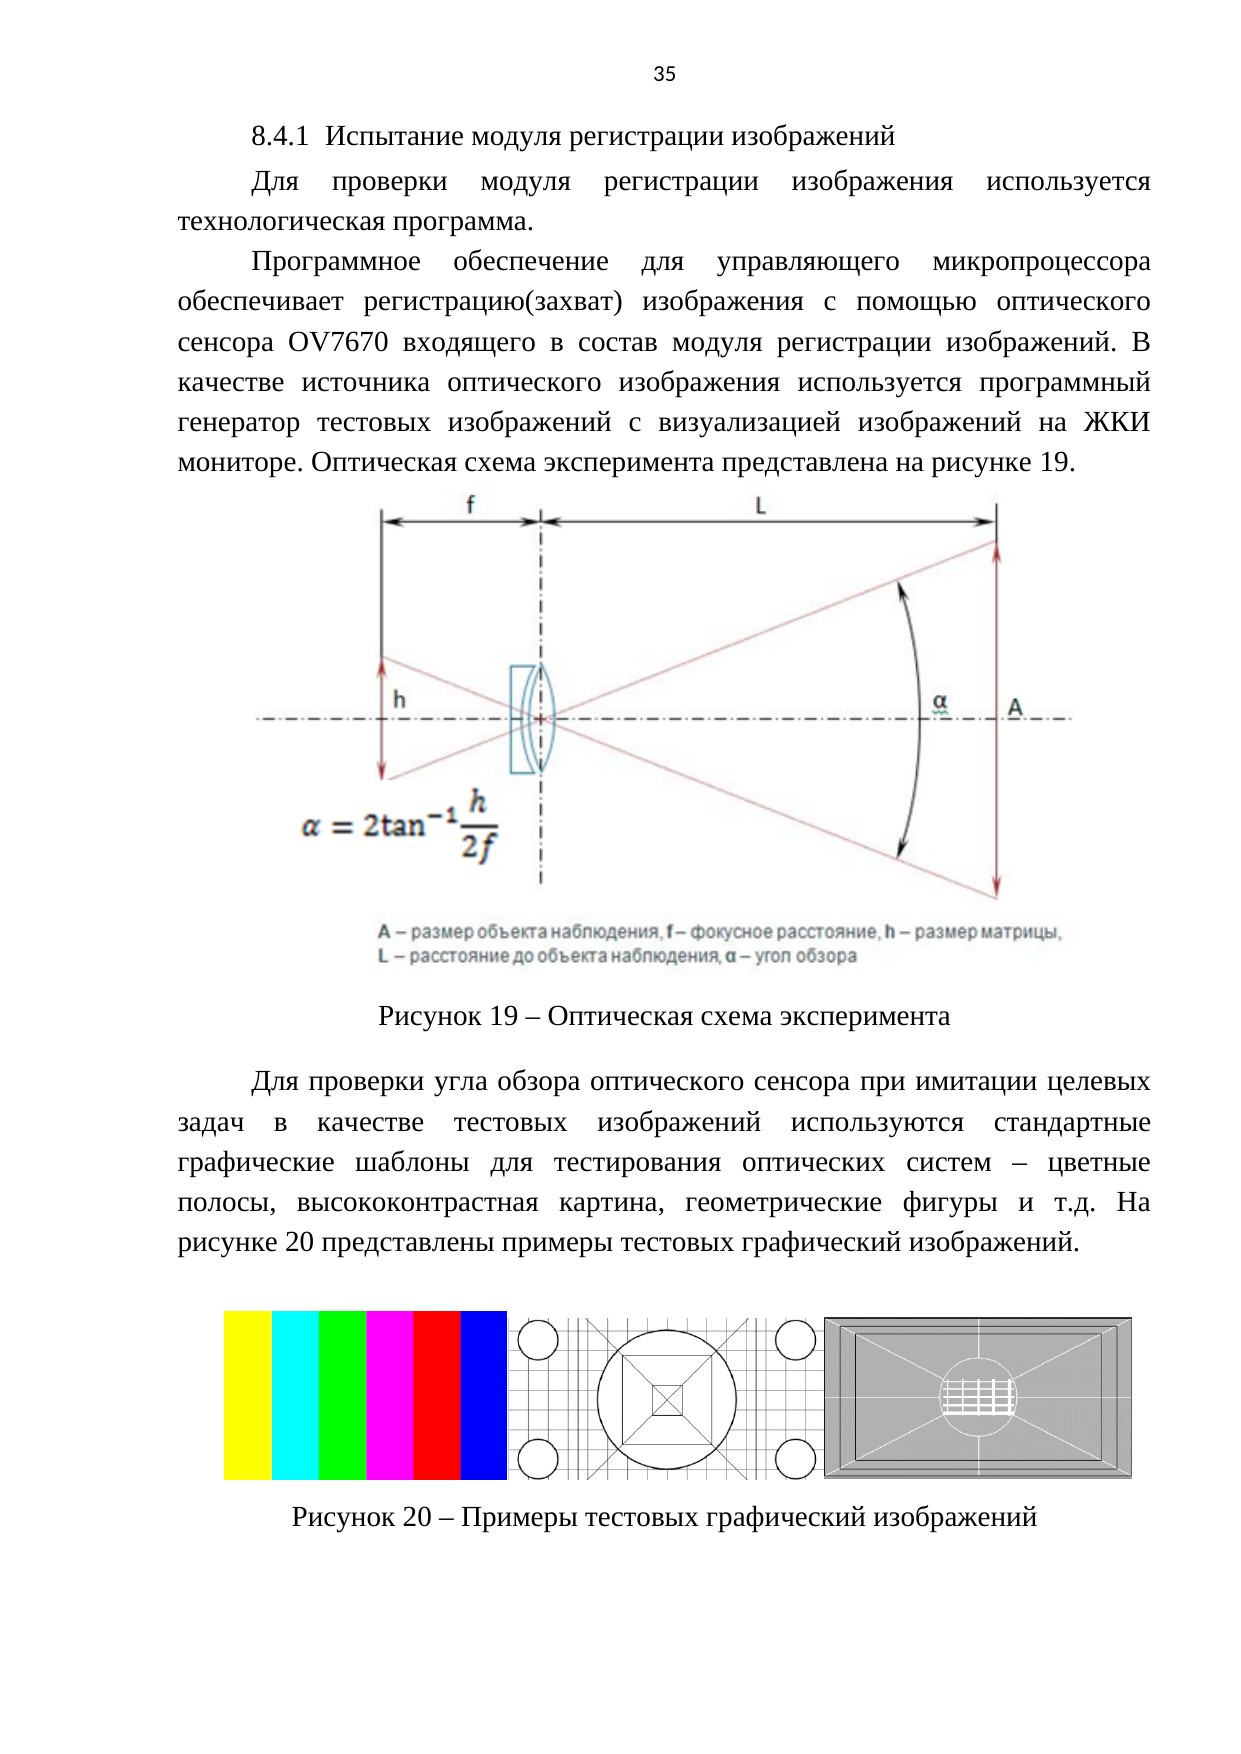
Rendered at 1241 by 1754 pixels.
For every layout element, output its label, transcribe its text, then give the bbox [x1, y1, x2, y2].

text Программное обеспечение для управляющего микропроцессора обеспечивает регистрацию(захват) изображения с помощью оптического сенсора OV7670 входящего в состав модуля регистрации изображений. В качестве источника оптического изображения используется программный генератор тестовых изображений с визуализацией изображений на ЖКИ мониторе. Оптическая схема эксперимента представлена на рисунке 19. [177, 243, 1152, 478]
subtitle Испытание модуля регистрации изображений [177, 118, 1152, 152]
text Для проверки угла обзора оптического сенсора при имитации целевых задач в качестве тестовых изображений используются стандартные графические шаблоны для тестирования оптических систем – цветные полосы, высококонтрастная картина, геометрические фигуры и т.д. На рисунке 20 представлены примеры тестовых графический изображений. [177, 1063, 1152, 1258]
picture [255, 484, 1074, 979]
picture [508, 1317, 1132, 1480]
title Рисунок 19 – Оптическая схема эксперимента [177, 998, 1152, 1032]
title Рисунок 20 – Примеры тестовых графический изображений [177, 1499, 1152, 1532]
picture [177, 1310, 507, 1480]
text Для проверки модуля регистрации изображения используется технологическая программа. [177, 163, 1152, 237]
